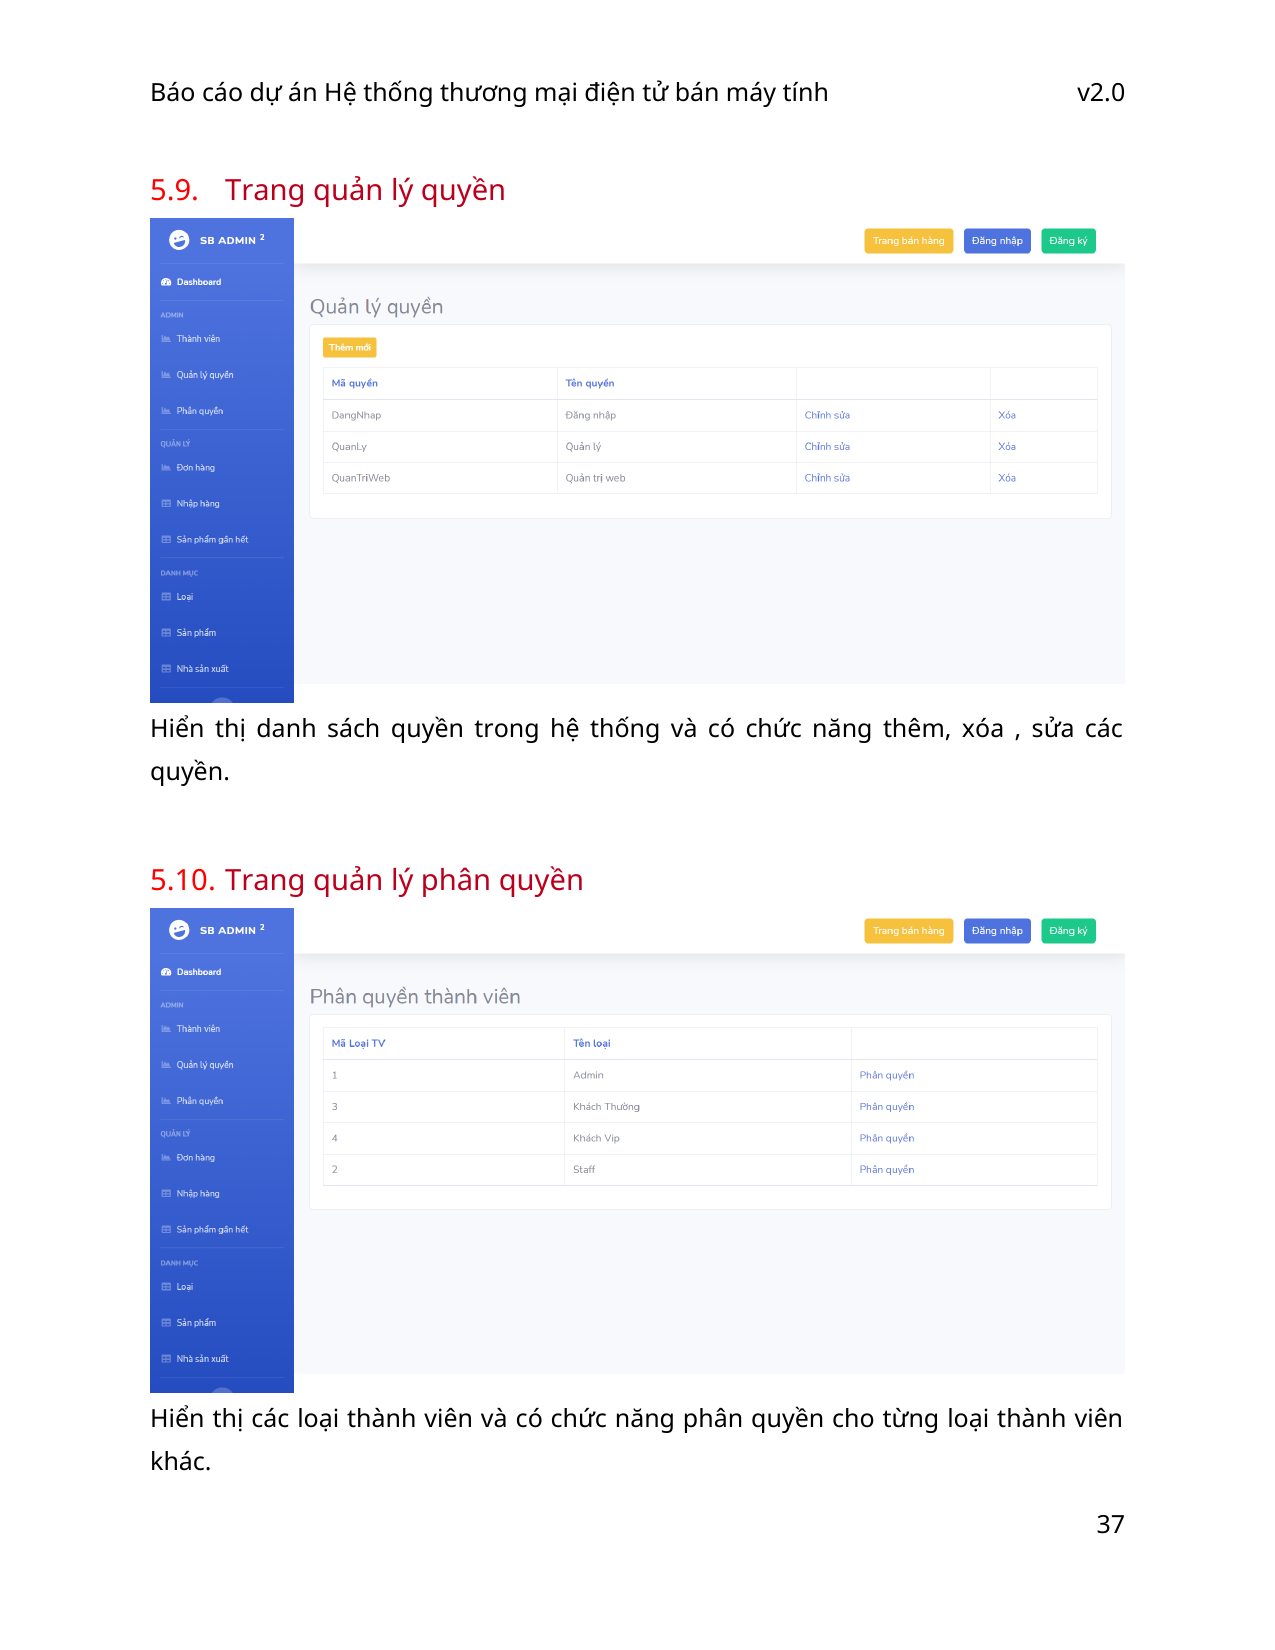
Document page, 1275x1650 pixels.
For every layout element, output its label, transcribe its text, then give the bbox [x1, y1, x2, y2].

picture [150, 908, 1125, 1393]
picture [150, 218, 1125, 703]
subtitle Trang quản lý phân quyền [150, 859, 1125, 899]
text Hiển thị danh sách quyền trong hệ thống và có chức năng thêm, xóa , sửa các quyền. [150, 711, 1125, 787]
subtitle Trang quản lý quyền [150, 169, 1125, 208]
text Hiển thị các loại thành viên và có chức năng phân quyền cho từng loại thành viên khác. [150, 1401, 1125, 1477]
